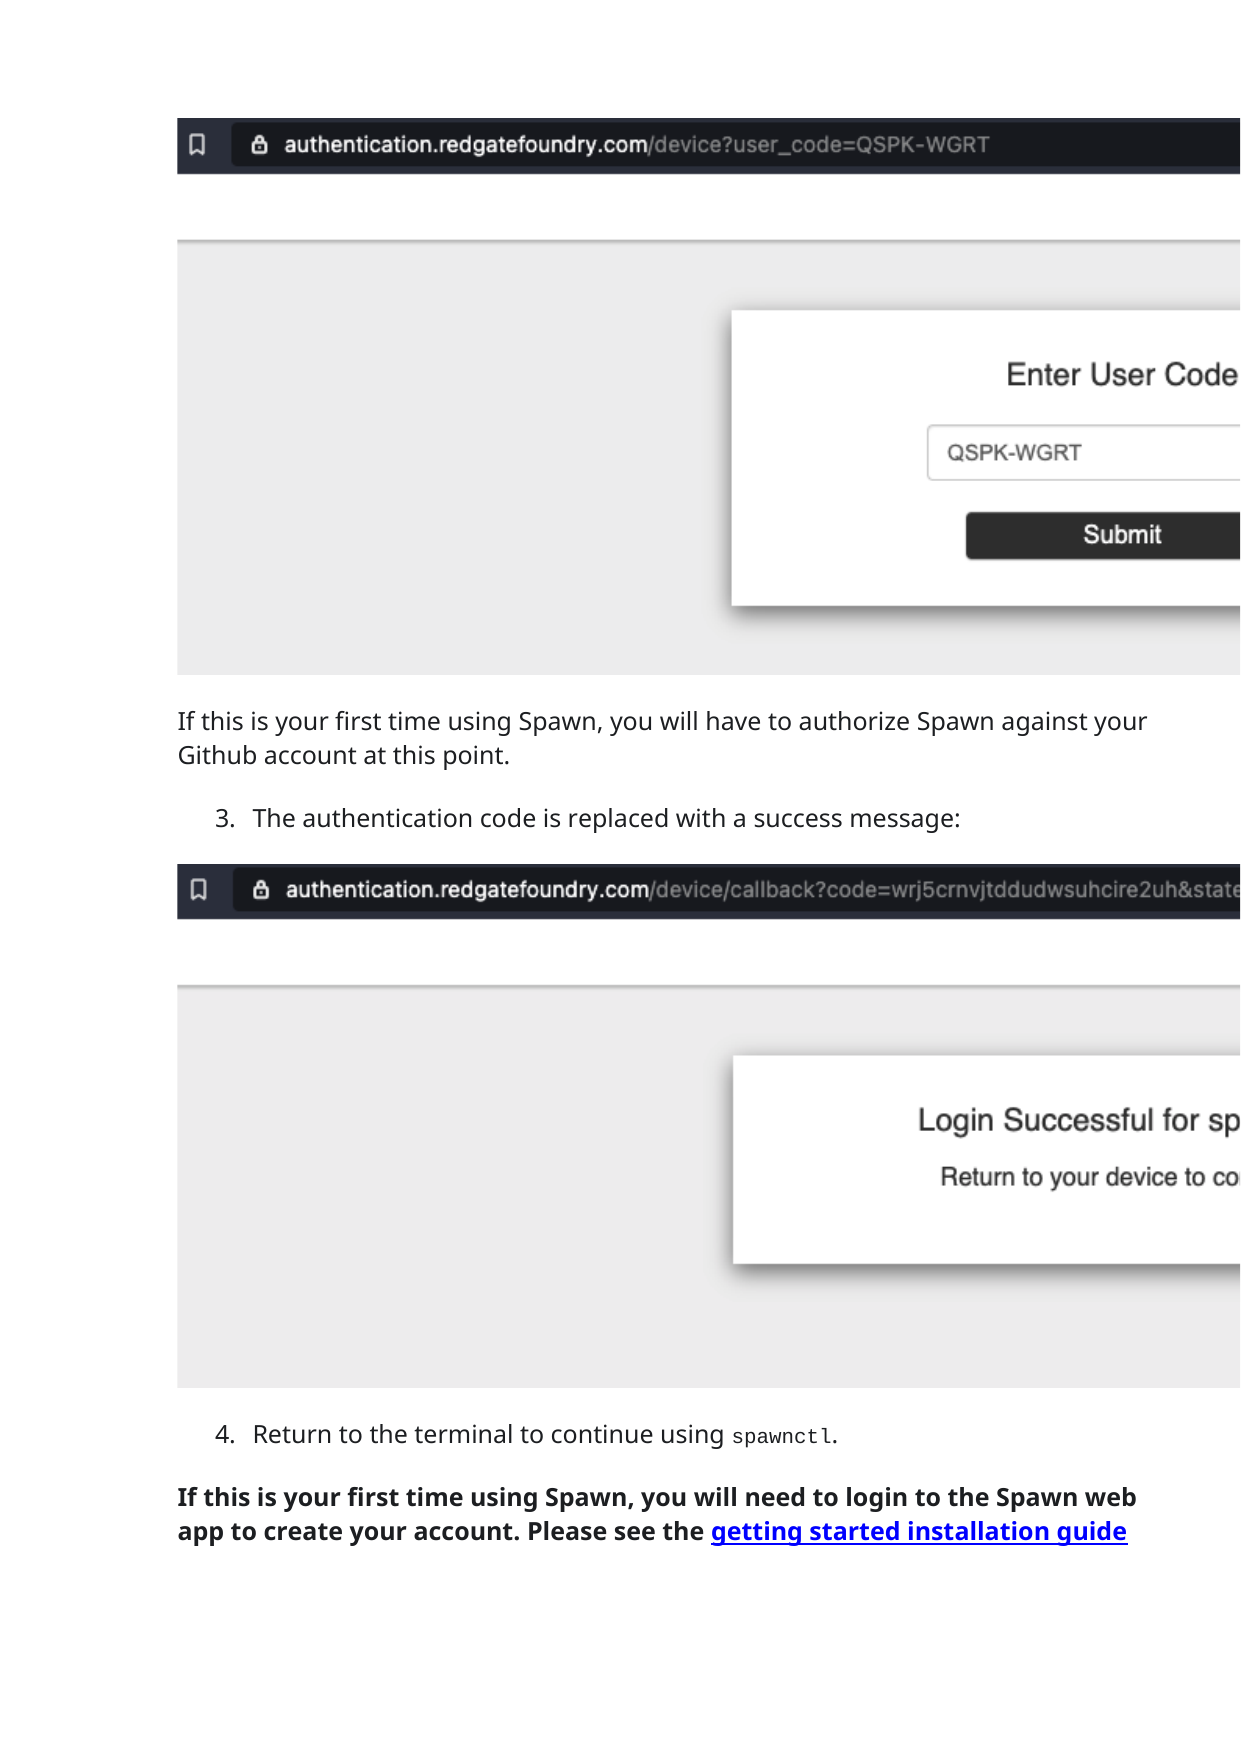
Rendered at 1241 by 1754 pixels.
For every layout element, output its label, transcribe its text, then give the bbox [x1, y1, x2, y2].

picture [177, 864, 1241, 1388]
text If this is your first time using Spawn, you will have to authorize Spawn against your Github account at this point. [177, 703, 1152, 772]
list The authentication code is replaced with a success message: [215, 801, 1152, 835]
picture [177, 118, 1241, 675]
list Return to the terminal to continue using spawnctl. [215, 1417, 1152, 1451]
text If this is your first time using Spawn, you will need to login to the Spawn web app to create your account. Please see the getting started installation guide [177, 1480, 1152, 1548]
